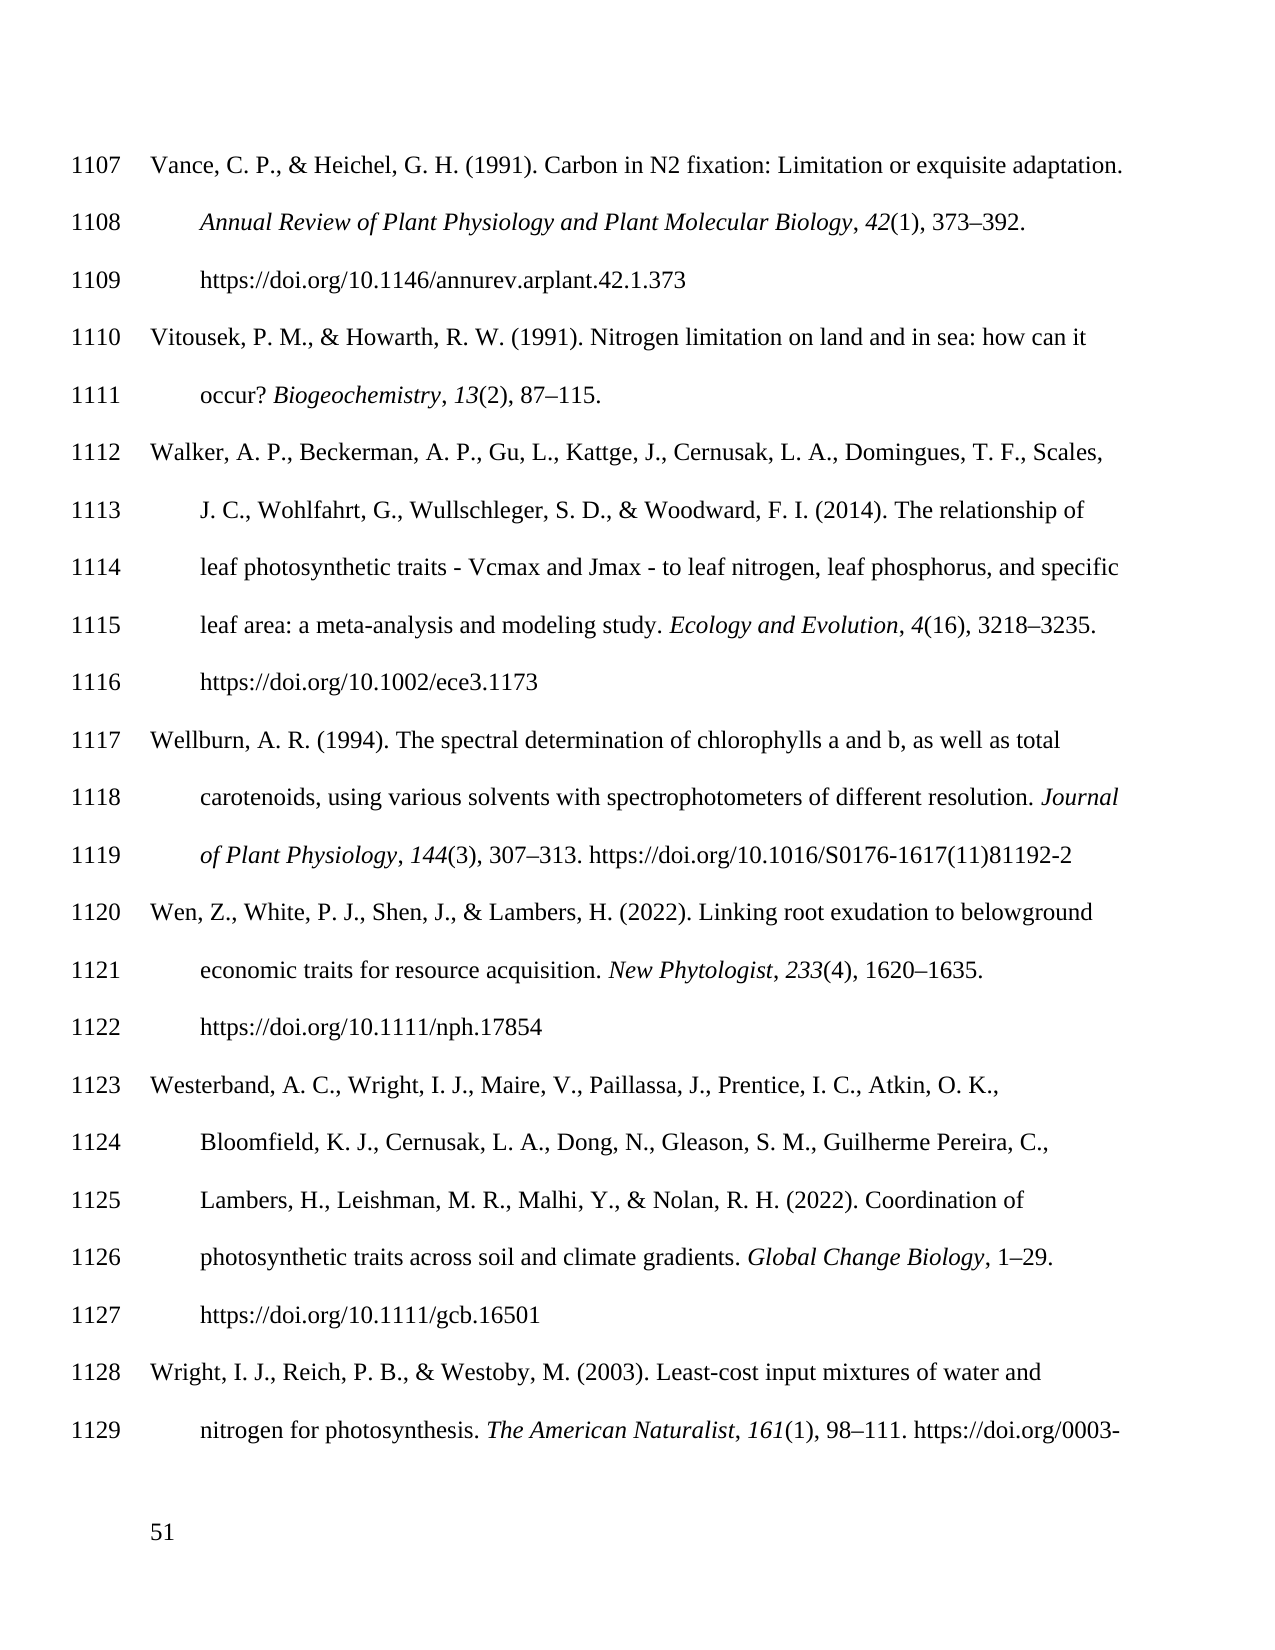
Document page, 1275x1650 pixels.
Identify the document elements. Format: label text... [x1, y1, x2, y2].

text Wellburn, A. R. (1994). The spectral determination of chlorophylls a and b, as well as total carotenoids, using various solvents with spectrophotometers of different resolution. Journal of Plant Physiology, 144(3), 307–313. https://doi.org/10.1016/S0176-1617(11)81192-2 [150, 725, 1125, 869]
text Wen, Z., White, P. J., Shen, J., & Lambers, H. (2022). Linking root exudation to belowground economic traits for resource acquisition. New Phytologist, 233(4), 1620–1635. https://doi.org/10.1111/nph.17854 [150, 897, 1125, 1041]
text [150, 1357, 1125, 1444]
text Westerband, A. C., Wright, I. J., Maire, V., Paillassa, J., Prentice, I. C., Atkin, O. K., Bloomfield, K. J., Cernusak, L. A., Dong, N., Gleason, S. M., Guilherme Pereira, C., Lambers, H., Leishman, M. R., Malhi, Y., & Nolan, R. H. (2022). Coordination of photosynthetic traits across soil and climate gradients. Global Change Biology, 1–29. https://doi.org/10.1111/gcb.16501 [150, 1070, 1125, 1329]
text Vitousek, P. M., & Howarth, R. W. (1991). Nitrogen limitation on land and in sea: how can it occur? Biogeochemistry, 13(2), 87–115. [150, 322, 1125, 409]
text Vance, C. P., & Heichel, G. H. (1991). Carbon in N2 fixation: Limitation or exquisite adaptation. Annual Review of Plant Physiology and Plant Molecular Biology, 42(1), 373–392. https://doi.org/10.1146/annurev.arplant.42.1.373 [150, 150, 1125, 294]
text Walker, A. P., Beckerman, A. P., Gu, L., Kattge, J., Cernusak, L. A., Domingues, T. F., Scales, J. C., Wohlfahrt, G., Wullschleger, S. D., & Woodward, F. I. (2014). The relationship of leaf photosynthetic traits - Vcmax and Jmax - to leaf nitrogen, leaf phosphorus, and specific leaf area: a meta-analysis and modeling study. Ecology and Evolution, 4(16), 3218–3235. https://doi.org/10.1002/ece3.1173 [150, 437, 1125, 696]
